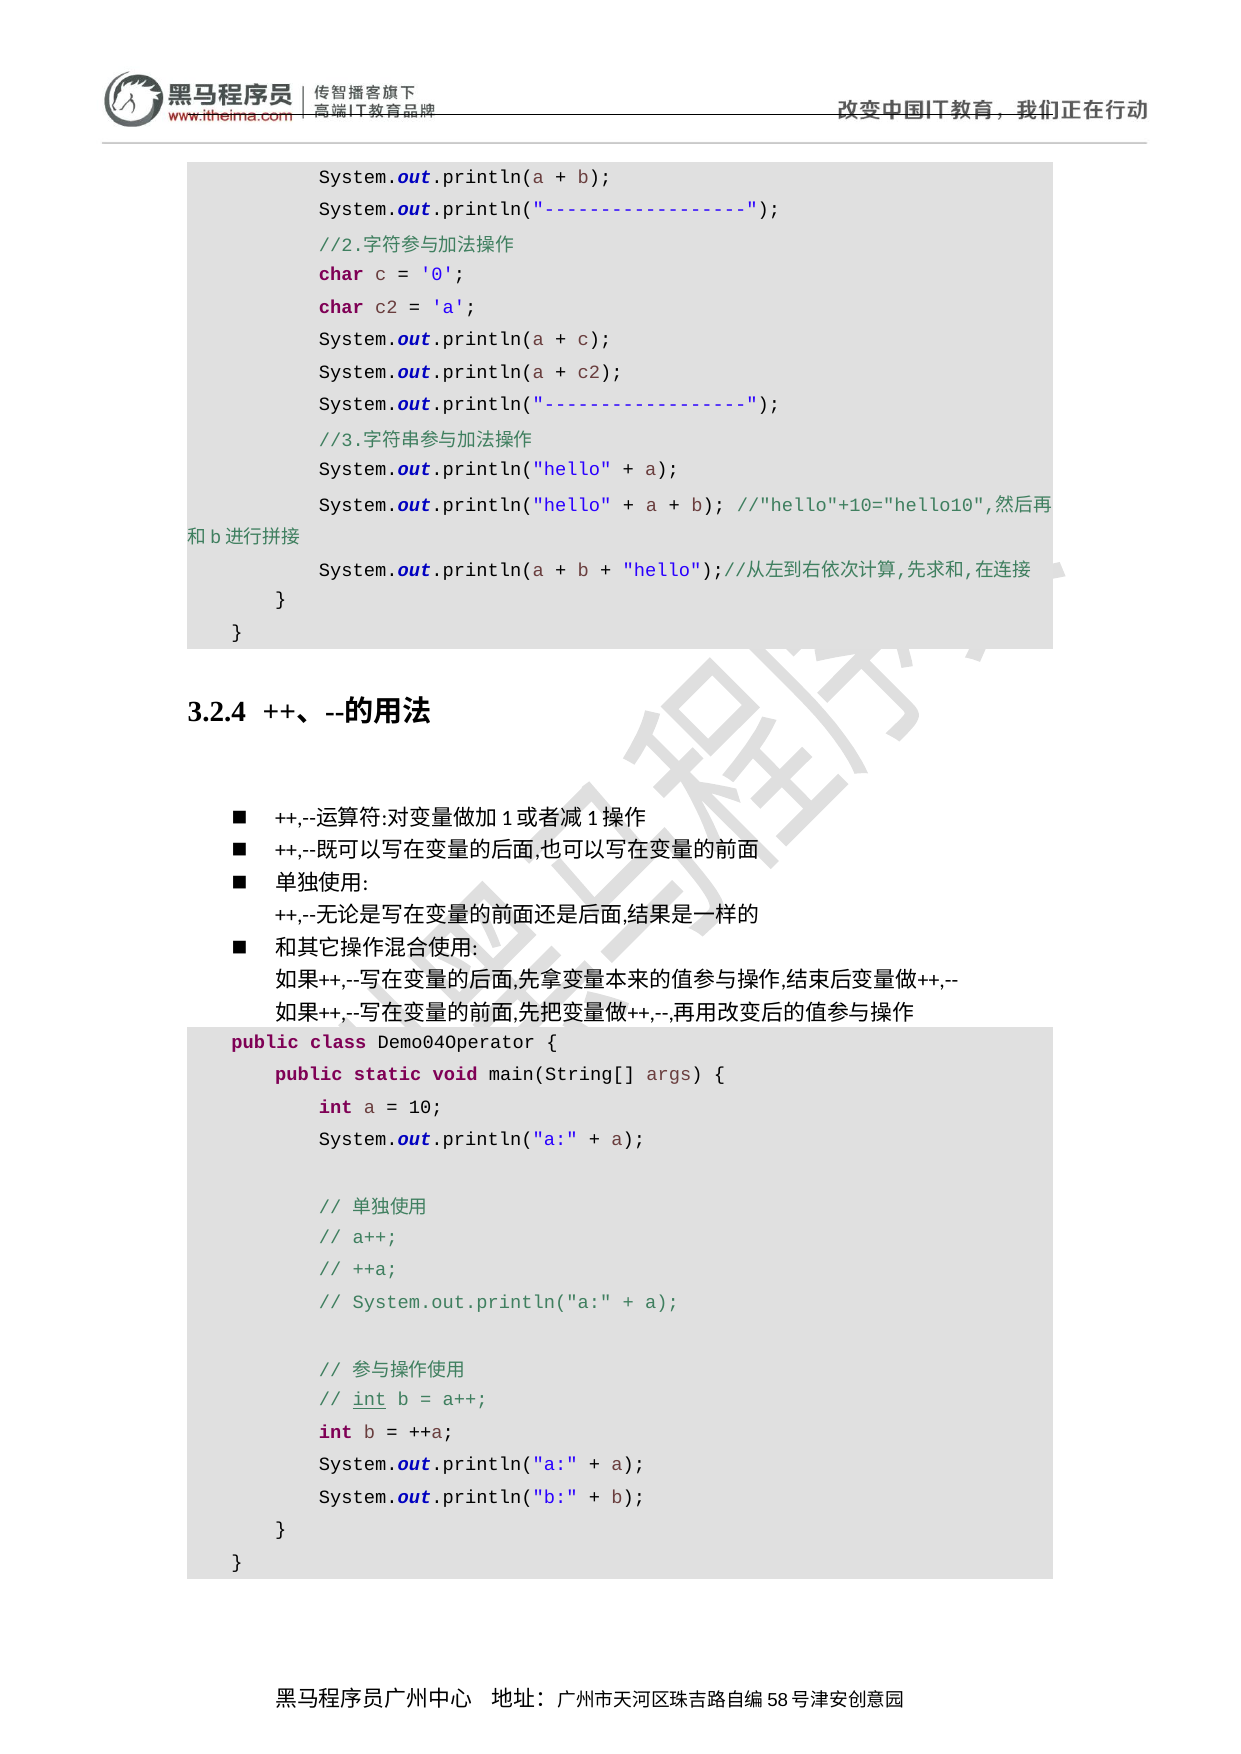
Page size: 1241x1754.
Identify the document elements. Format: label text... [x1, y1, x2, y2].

text // 参与操作使用 [187, 1352, 1053, 1384]
list ++,--运算符:对变量做加1或者减1操作 [231, 799, 1053, 832]
list 单独使用: [231, 864, 1053, 897]
text public static void main(String[] args) { [187, 1059, 1053, 1092]
text 如果++,--写在变量的后面,先拿变量本来的值参与操作,结束后变量做++,-- [225, 962, 1053, 994]
text int a = 10; [187, 1092, 1053, 1124]
text // System.out.println("a:" + a); [187, 1287, 1053, 1319]
text System.out.println("a:" + a); [187, 1124, 1053, 1157]
list ++,--既可以写在变量的后面,也可以写在变量的前面 [231, 832, 1053, 864]
list 和其它操作混合使用: [231, 929, 1053, 962]
text } [187, 617, 1053, 649]
text System.out.println("a:" + a); [187, 1449, 1053, 1482]
text //2.字符参与加法操作 [187, 227, 1053, 259]
text char c = '0'; [187, 259, 1053, 292]
text System.out.println(a + b); [187, 162, 1053, 194]
text System.out.println("hello" + a + b); //"hello"+10="hello10",然后再和b进行拼接 [187, 487, 1053, 552]
text } [187, 1514, 1053, 1547]
text char c2 = 'a'; [187, 292, 1053, 324]
text // int b = a++; [187, 1384, 1053, 1417]
text ++,--无论是写在变量的前面还是后面,结果是一样的 [225, 897, 1053, 929]
text System.out.println("b:" + b); [187, 1482, 1053, 1514]
text System.out.println(a + c2); [187, 357, 1053, 389]
text System.out.println(a + b + "hello");//从左到右依次计算,先求和,在连接 [187, 552, 1053, 584]
text // ++a; [187, 1254, 1053, 1287]
picture [0, 0, 1241, 151]
text System.out.println(a + c); [187, 324, 1053, 357]
text // 单独使用 [187, 1189, 1053, 1222]
text public class Demo04Operator { [187, 1027, 1053, 1059]
text //3.字符串参与加法操作 [187, 422, 1053, 454]
text // a++; [187, 1222, 1053, 1254]
subtitle ++、--的用法 [187, 677, 1053, 742]
text 如果++,--写在变量的前面,先把变量做++,--,再用改变后的值参与操作 [225, 994, 1053, 1027]
text System.out.println("hello" + a); [187, 454, 1053, 487]
text } [187, 584, 1053, 617]
text System.out.println("------------------"); [187, 194, 1053, 227]
text System.out.println("------------------"); [187, 389, 1053, 422]
text } [187, 1547, 1053, 1579]
text int b = ++a; [187, 1417, 1053, 1449]
